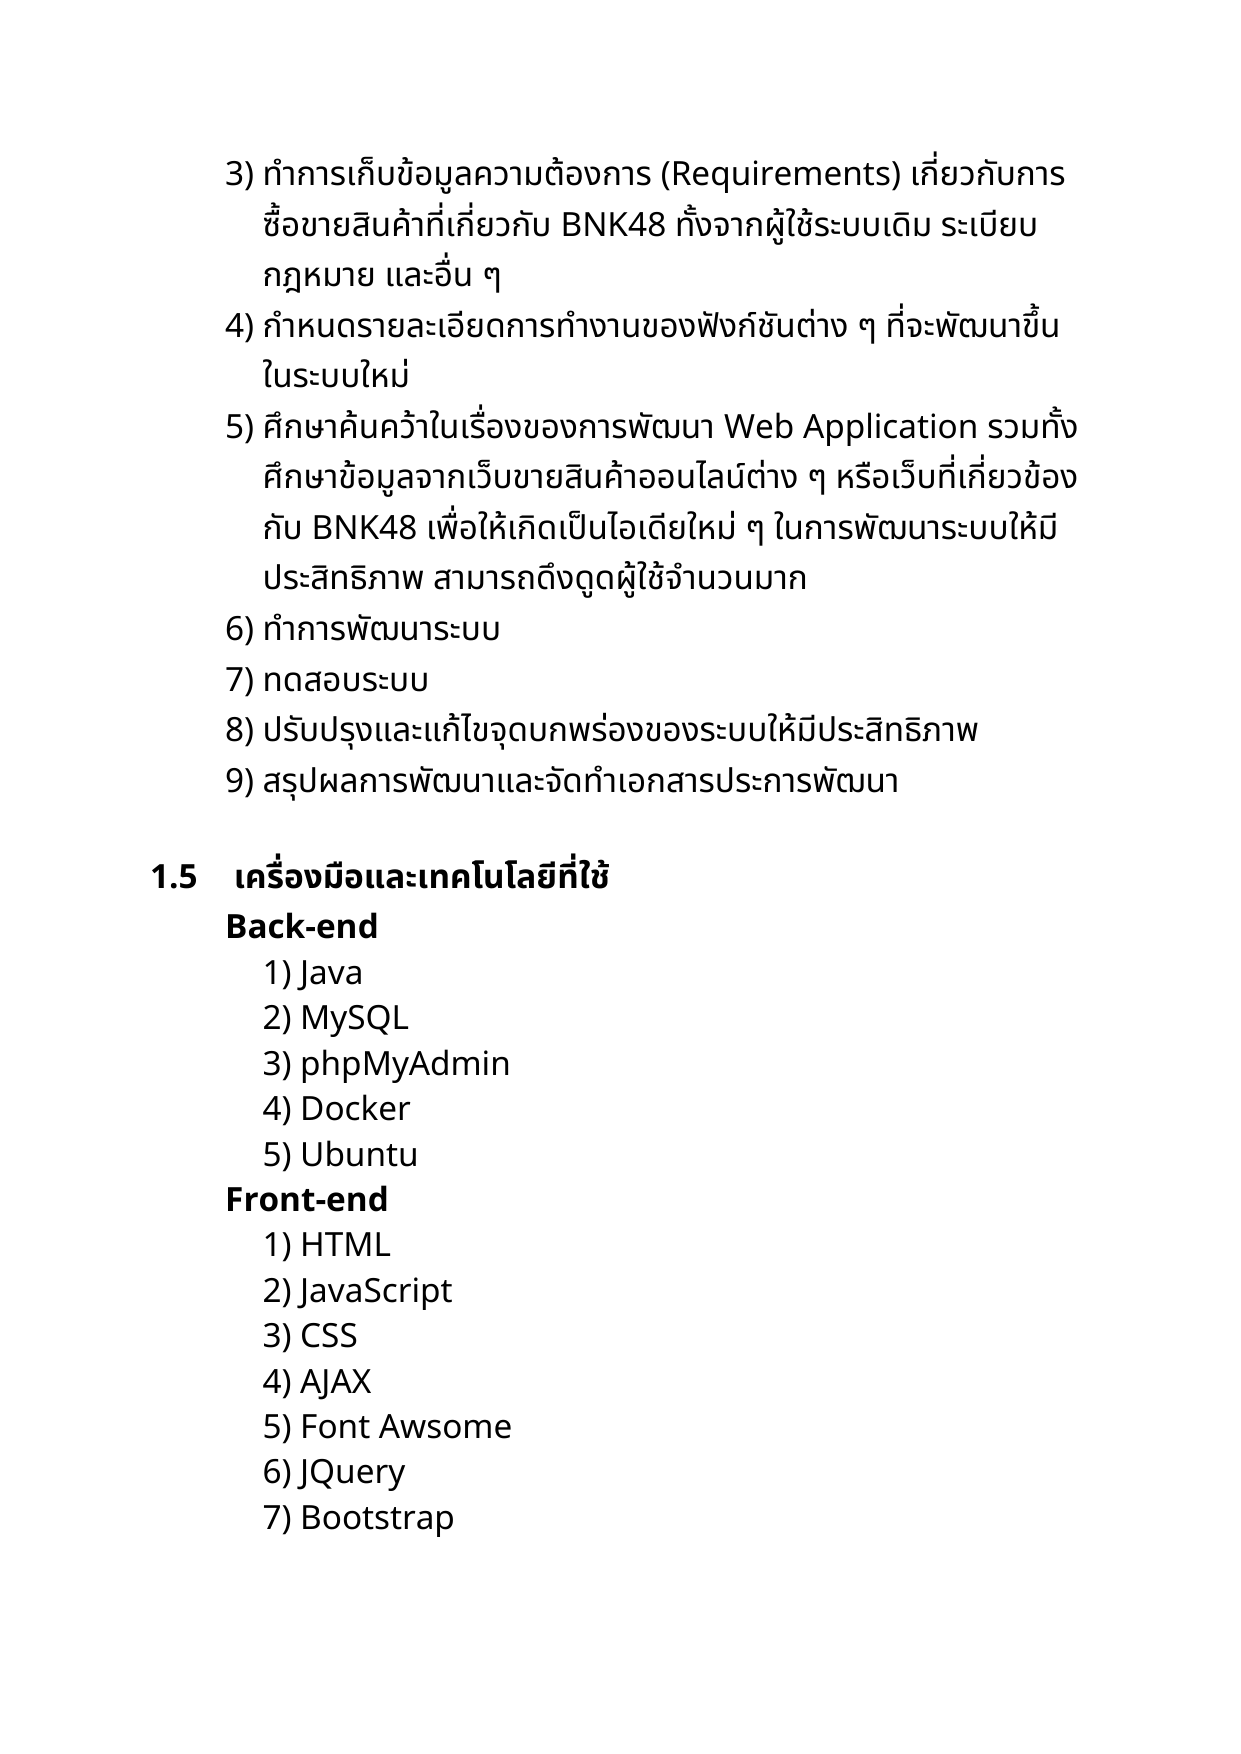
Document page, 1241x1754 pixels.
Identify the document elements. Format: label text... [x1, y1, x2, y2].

list Java [262, 949, 1090, 994]
list Font Awsome [262, 1403, 1090, 1448]
list กำหนดรายละเอียดการทำงานของฟังก์ชันต่าง ๆ ที่จะพัฒนาขึ้นในระบบใหม่ [225, 302, 1090, 403]
list ทำการเก็บข้อมูลความต้องการ (Requirements) เกี่ยวกับการซื้อขายสินค้าที่เกี่ยวกับ BNK48 ทั้งจากผู้ใช้ระบบเดิม ระเบียบกฎหมาย และอื่น ๆ [225, 150, 1090, 302]
text Back-end [225, 903, 1090, 949]
text Front-end [225, 1176, 1090, 1221]
list JQuery [262, 1448, 1090, 1494]
list phpMyAdmin [262, 1039, 1090, 1085]
list ปรับปรุงและแก้ไขจุดบกพร่องของระบบให้มีประสิทธิภาพ [225, 706, 1090, 757]
list ทำการพัฒนาระบบ [225, 605, 1090, 655]
list CSS [262, 1312, 1090, 1357]
list Docker [262, 1085, 1090, 1130]
list JavaScript [262, 1267, 1090, 1312]
list HTML [262, 1221, 1090, 1267]
list MySQL [262, 994, 1090, 1039]
list ศึกษาค้นคว้าในเรื่องของการพัฒนา Web Application รวมทั้งศึกษาข้อมูลจากเว็บขายสินค้าออนไลน์ต่าง ๆ หรือเว็บที่เกี่ยวข้องกับ BNK48 เพื่อให้เกิดเป็นไอเดียใหม่ ๆ ในการพัฒนาระบบให้มีประสิทธิภาพ สามารถดึงดูดผู้ใช้จำนวนมาก [225, 403, 1090, 605]
list Ubuntu [262, 1130, 1090, 1176]
list AJAX [262, 1357, 1090, 1403]
list Bootstrap [262, 1494, 1090, 1539]
list เครื่องมือและเทคโนโลยีที่ใช้ [150, 853, 1090, 903]
list ทดสอบระบบ [225, 655, 1090, 706]
list สรุปผลการพัฒนาและจัดทำเอกสารประการพัฒนา [225, 757, 1090, 807]
